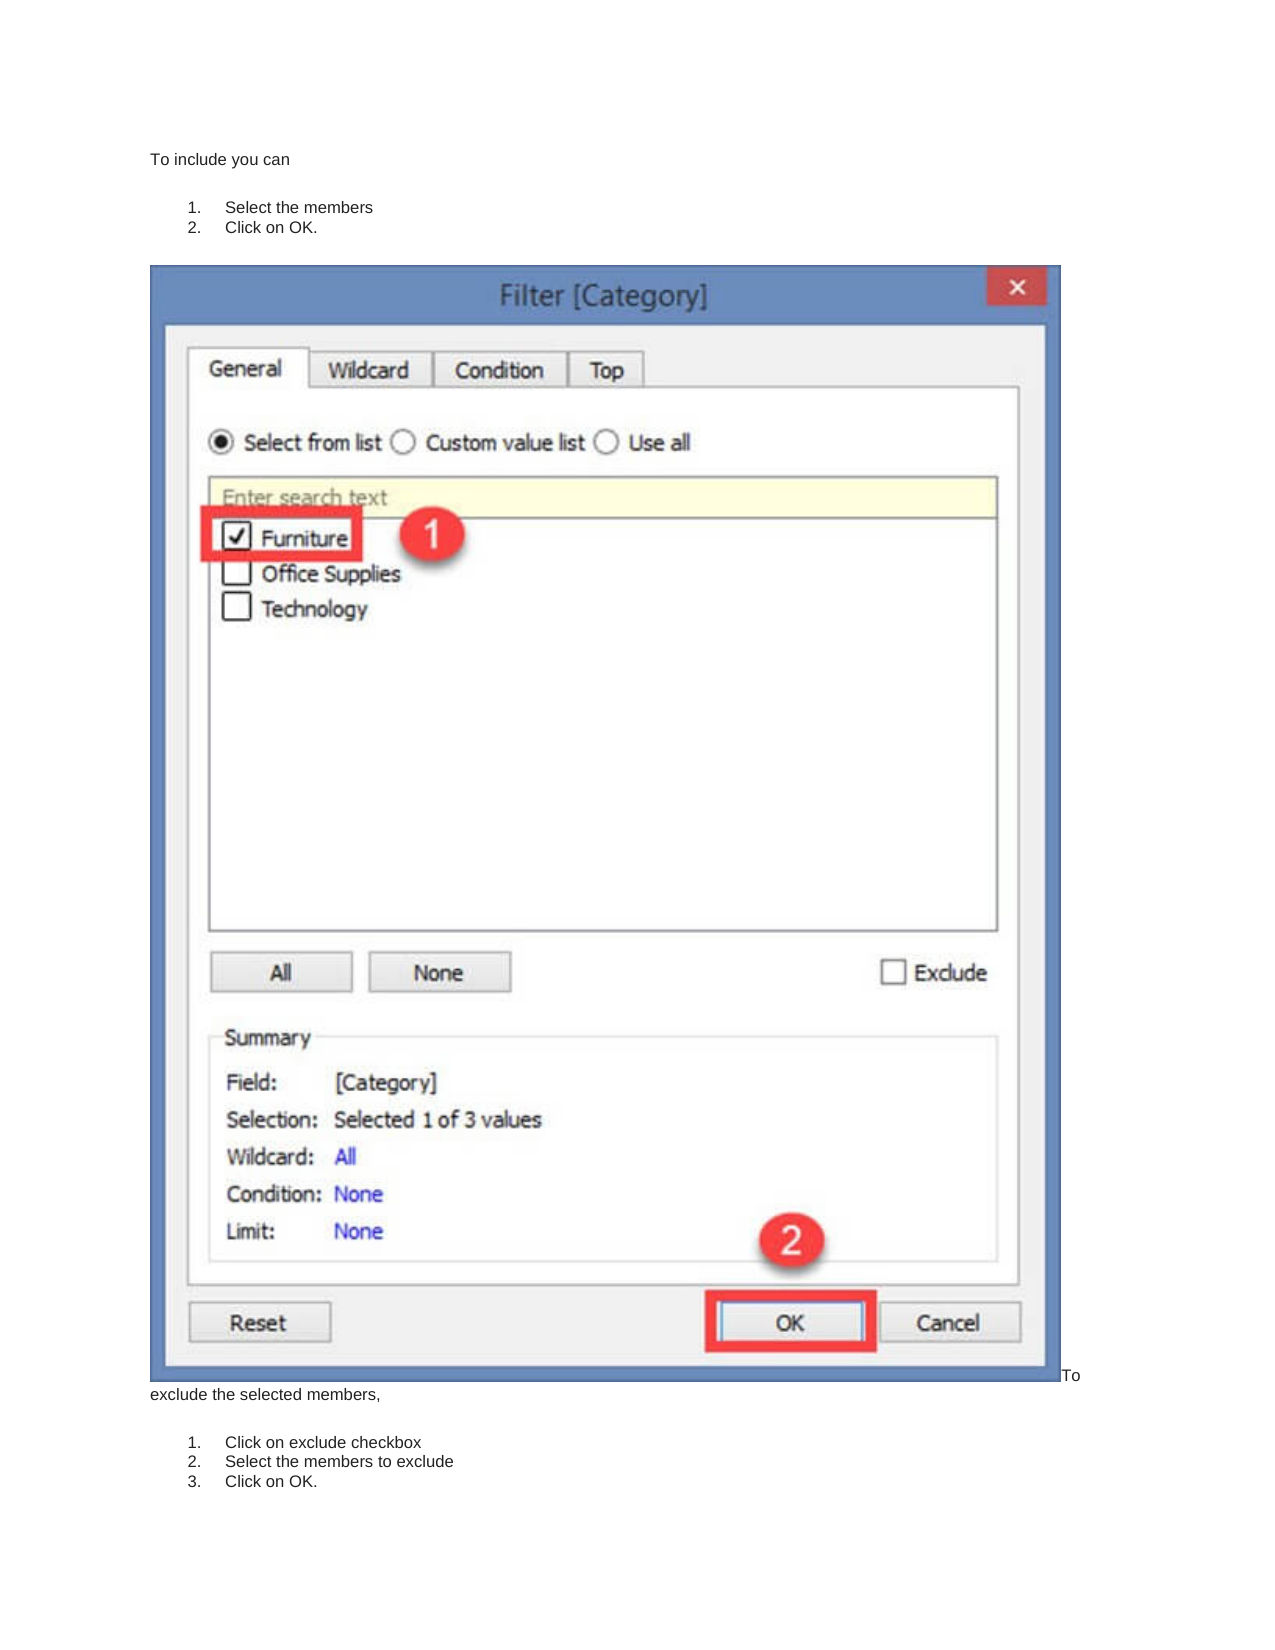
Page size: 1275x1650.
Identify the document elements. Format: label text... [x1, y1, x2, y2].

picture [150, 265, 1061, 1382]
list Click on OK. [187, 1471, 1125, 1491]
list Click on OK. [187, 217, 1125, 237]
list Select the members [187, 198, 1125, 217]
text To include you can [150, 150, 1125, 169]
list Click on exclude checkbox [187, 1433, 1125, 1452]
list Select the members to exclude [187, 1452, 1125, 1471]
